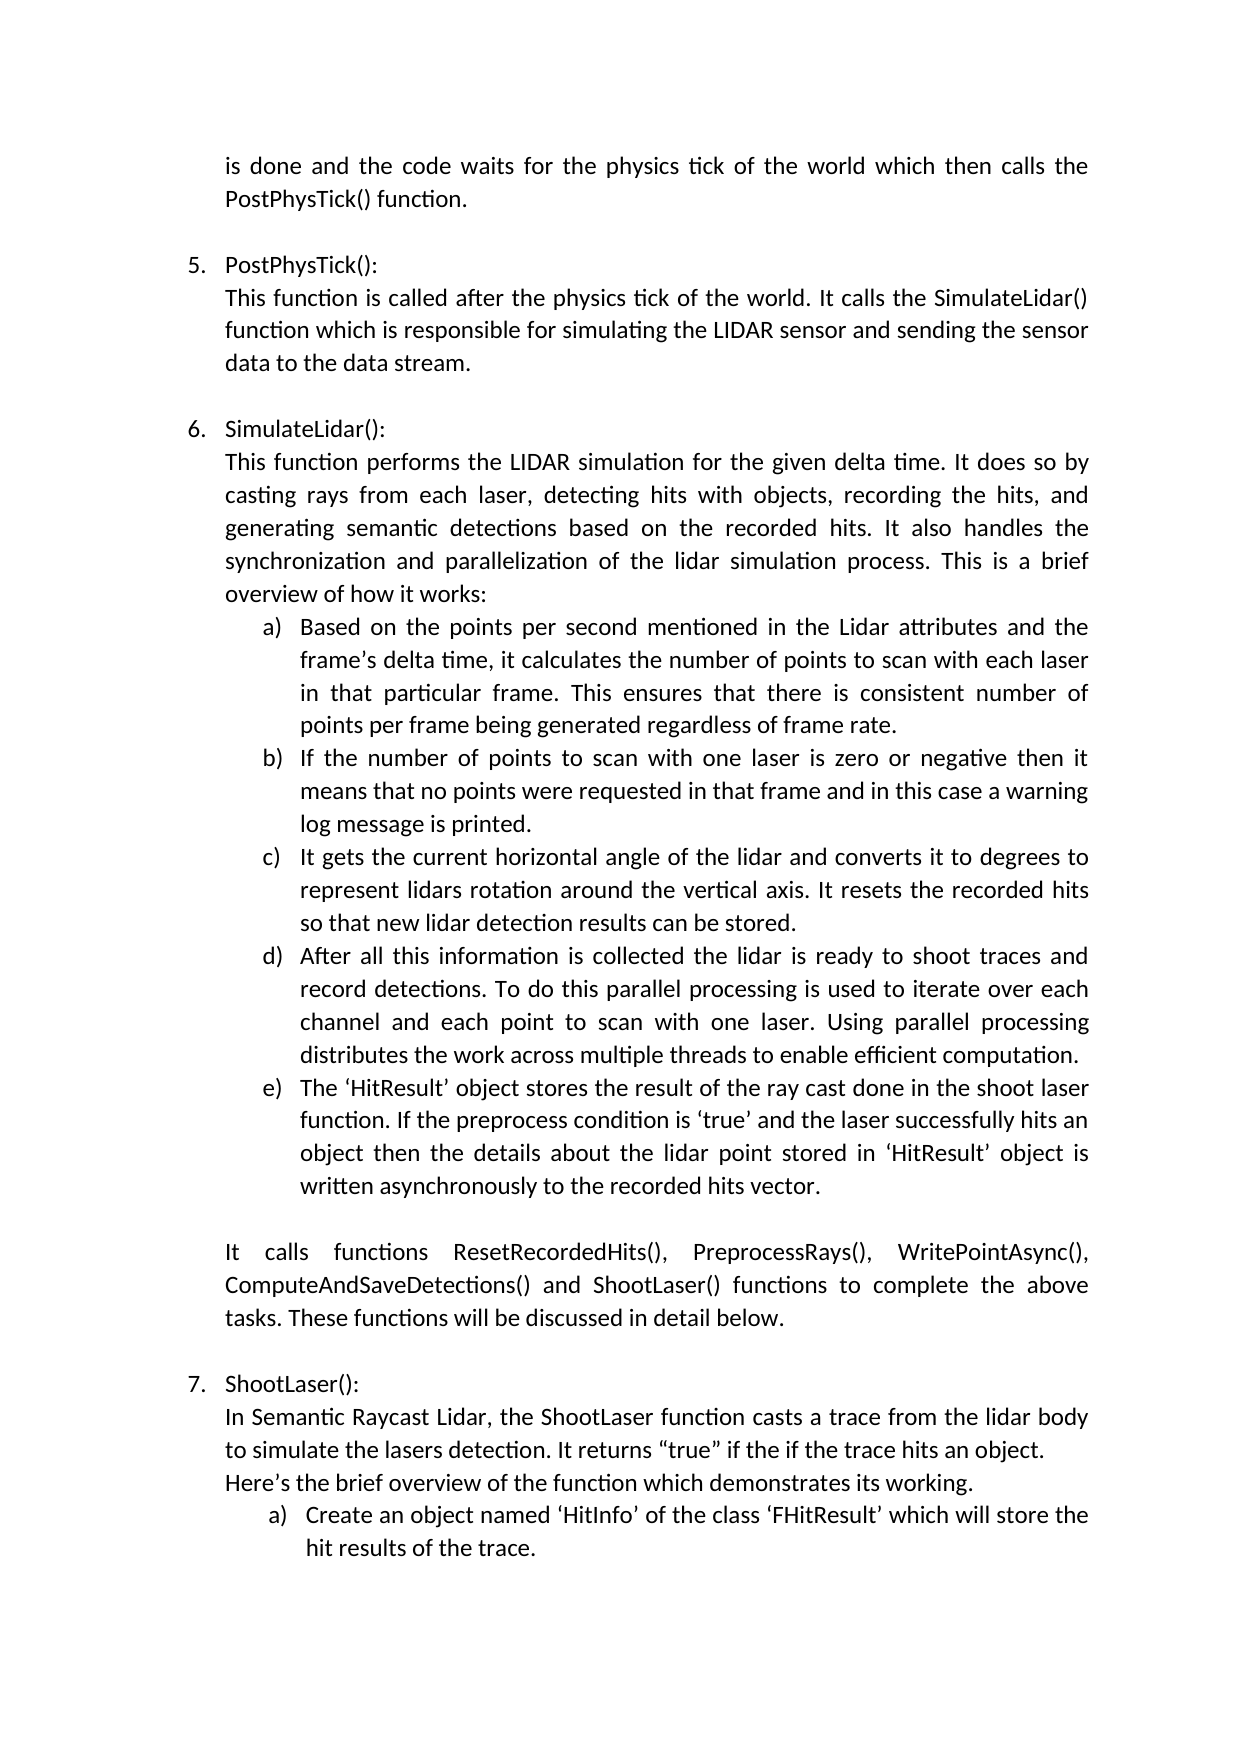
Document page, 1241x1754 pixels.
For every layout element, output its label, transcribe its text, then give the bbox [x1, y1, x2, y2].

list Based on the points per second mentioned in the Lidar attributes and the frame’s delta time, it calculates the number of points to scan with each laser in that particular frame. This ensures that there is consistent number of points per frame being generated regardless of frame rate. [262, 611, 1090, 740]
list This function is called after the physics tick of the world. It calls the SimulateLidar() function which is responsible for simulating the LIDAR sensor and sending the sensor data to the data stream. [225, 282, 1090, 378]
list Here’s the brief overview of the function which demonstrates its working. [225, 1467, 1090, 1497]
list This function performs the LIDAR simulation for the given delta time. It does so by casting rays from each laser, detecting hits with objects, recording the hits, and generating semantic detections based on the recorded hits. It also handles the synchronization and parallelization of the lidar simulation process. This is a brief overview of how it works: [225, 446, 1090, 608]
list The ‘HitResult’ object stores the result of the ray cast done in the shoot laser function. If the preprocess condition is ‘true’ and the laser successfully hits an object then the details about the lidar point stored in ‘HitResult’ object is written asynchronously to the recorded hits vector. [262, 1072, 1090, 1201]
list If the number of points to scan with one laser is zero or negative then it means that no points were requested in that frame and in this case a warning log message is printed. [262, 742, 1090, 839]
list SimulateLidar(): [187, 413, 1090, 444]
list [225, 150, 1090, 213]
list It calls functions ResetRecordedHits(), PreprocessRays(), WritePointAsync(), ComputeAndSaveDetections() and ShootLaser() functions to complete the above tasks. These functions will be discussed in detail below. [225, 1236, 1090, 1333]
list It gets the current horizontal angle of the lidar and converts it to degrees to represent lidars rotation around the vertical axis. It resets the recorded hits so that new lidar detection results can be stored. [262, 841, 1090, 938]
list PostPhysTick(): [187, 249, 1090, 279]
list ShootLaser(): [187, 1368, 1090, 1398]
list Create an object named ‘HitInfo’ of the class ‘FHitResult’ which will store the hit results of the trace. [268, 1499, 1090, 1563]
list After all this information is collected the lidar is ready to shoot traces and record detections. To do this parallel processing is used to iterate over each channel and each point to scan with one laser. Using parallel processing distributes the work across multiple threads to enable efficient computation. [262, 940, 1090, 1069]
list In Semantic Raycast Lidar, the ShootLaser function casts a trace from the lidar body to simulate the lasers detection. It returns “true” if the if the trace hits an object. [225, 1401, 1090, 1464]
